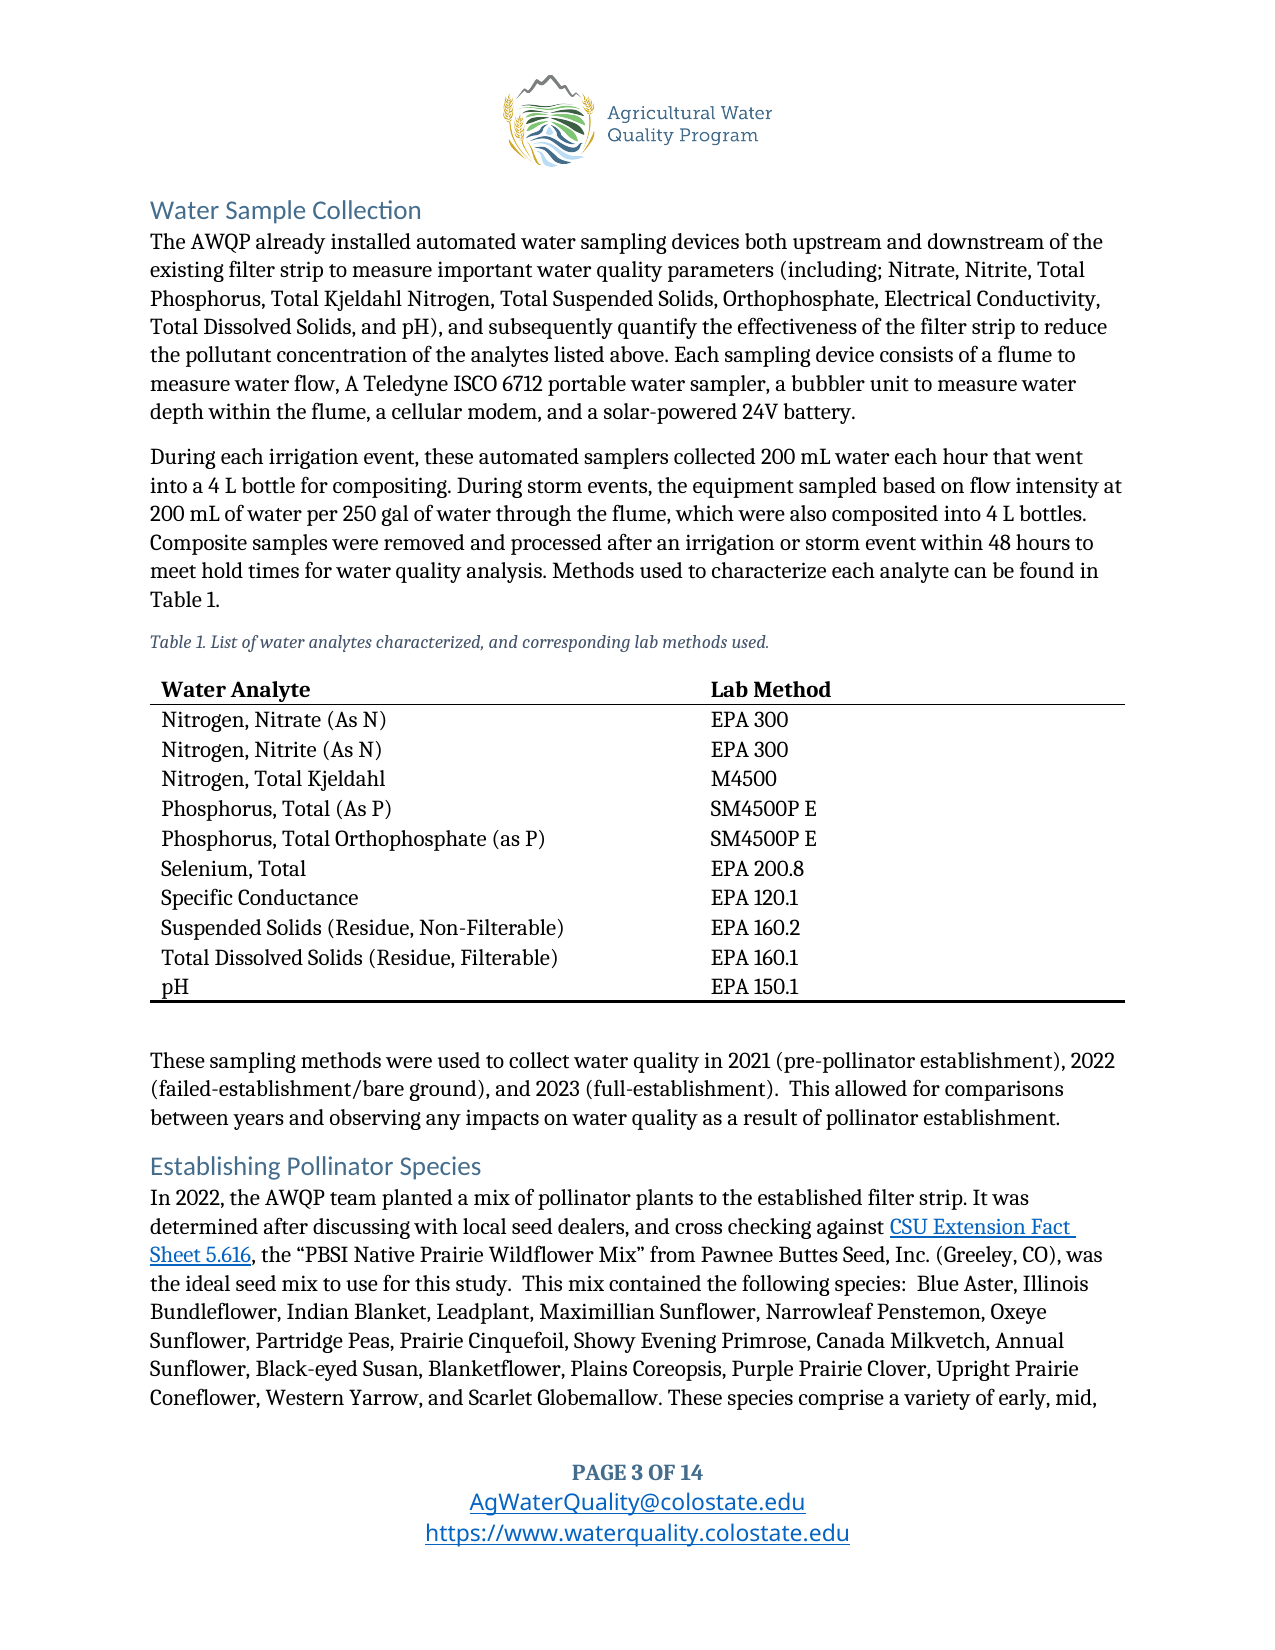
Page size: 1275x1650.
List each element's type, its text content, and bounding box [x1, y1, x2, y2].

text These sampling methods were used to collect water quality in 2021 (pre-pollinator establishment), 2022 (failed-establishment/bare ground), and 2023 (full-establishment). This allowed for comparisons between years and observing any impacts on water quality as a result of pollinator establishment. [150, 1048, 1125, 1131]
table_cell Nitrogen, Nitrite (As N) [150, 733, 699, 763]
table_header Water Analyte [150, 674, 699, 703]
table_cell Specific Conductance [150, 882, 699, 911]
table_cell Suspended Solids (Residue, Non-Filterable) [150, 911, 699, 941]
picture [503, 75, 772, 167]
table_cell EPA 160.1 [699, 941, 1125, 971]
subtitle Water Sample Collection [150, 193, 1125, 226]
table_cell Nitrogen, Total Kjeldahl [150, 763, 699, 793]
subtitle Establishing Pollinator Species [150, 1149, 1125, 1183]
text Table 1. List of water analytes characterized, and corresponding lab methods used. [150, 631, 1125, 653]
table_cell M4500 [699, 763, 1125, 793]
text During each irrigation event, these automated samplers collected 200 mL water each hour that went into a 4 L bottle for compositing. During storm events, the equipment sampled based on flow intensity at 200 mL of water per 250 gal of water through the flume, which were also composited into 4 L bottles. Composite samples were removed and processed after an irrigation or storm event within 48 hours to meet hold times for water quality analysis. Methods used to characterize each analyte can be found in Table 1. [150, 444, 1125, 613]
table_cell EPA 300 [699, 733, 1125, 763]
table_cell SM4500P E [699, 793, 1125, 822]
table_cell SM4500P E [699, 822, 1125, 852]
table_cell EPA 120.1 [699, 882, 1125, 911]
table_cell EPA 300 [699, 705, 1125, 733]
table_cell Total Dissolved Solids (Residue, Filterable) [150, 941, 699, 971]
table_cell Phosphorus, Total (As P) [150, 793, 699, 822]
table_cell Phosphorus, Total Orthophosphate (as P) [150, 822, 699, 852]
table_cell EPA 150.1 [699, 971, 1125, 1000]
text The AWQP already installed automated water sampling devices both upstream and downstream of the existing filter strip to measure important water quality parameters (including; Nitrate, Nitrite, Total Phosphorus, Total Kjeldahl Nitrogen, Total Suspended Solids, Orthophosphate, Electrical Conductivity, Total Dissolved Solids, and pH), and subsequently quantify the effectiveness of the filter strip to reduce the pollutant concentration of the analytes listed above. Each sampling device consists of a flume to measure water flow, A Teledyne ISCO 6712 portable water sampler, a bubbler unit to measure water depth within the flume, a cellular modem, and a solar-powered 24V battery. [150, 228, 1125, 425]
table_cell EPA 200.8 [699, 852, 1125, 882]
table_cell EPA 160.2 [699, 911, 1125, 941]
table_cell Nitrogen, Nitrate (As N) [150, 705, 699, 733]
table_header Lab Method [699, 674, 1125, 703]
table_cell pH [150, 971, 699, 1000]
table_cell Selenium, Total [150, 852, 699, 882]
